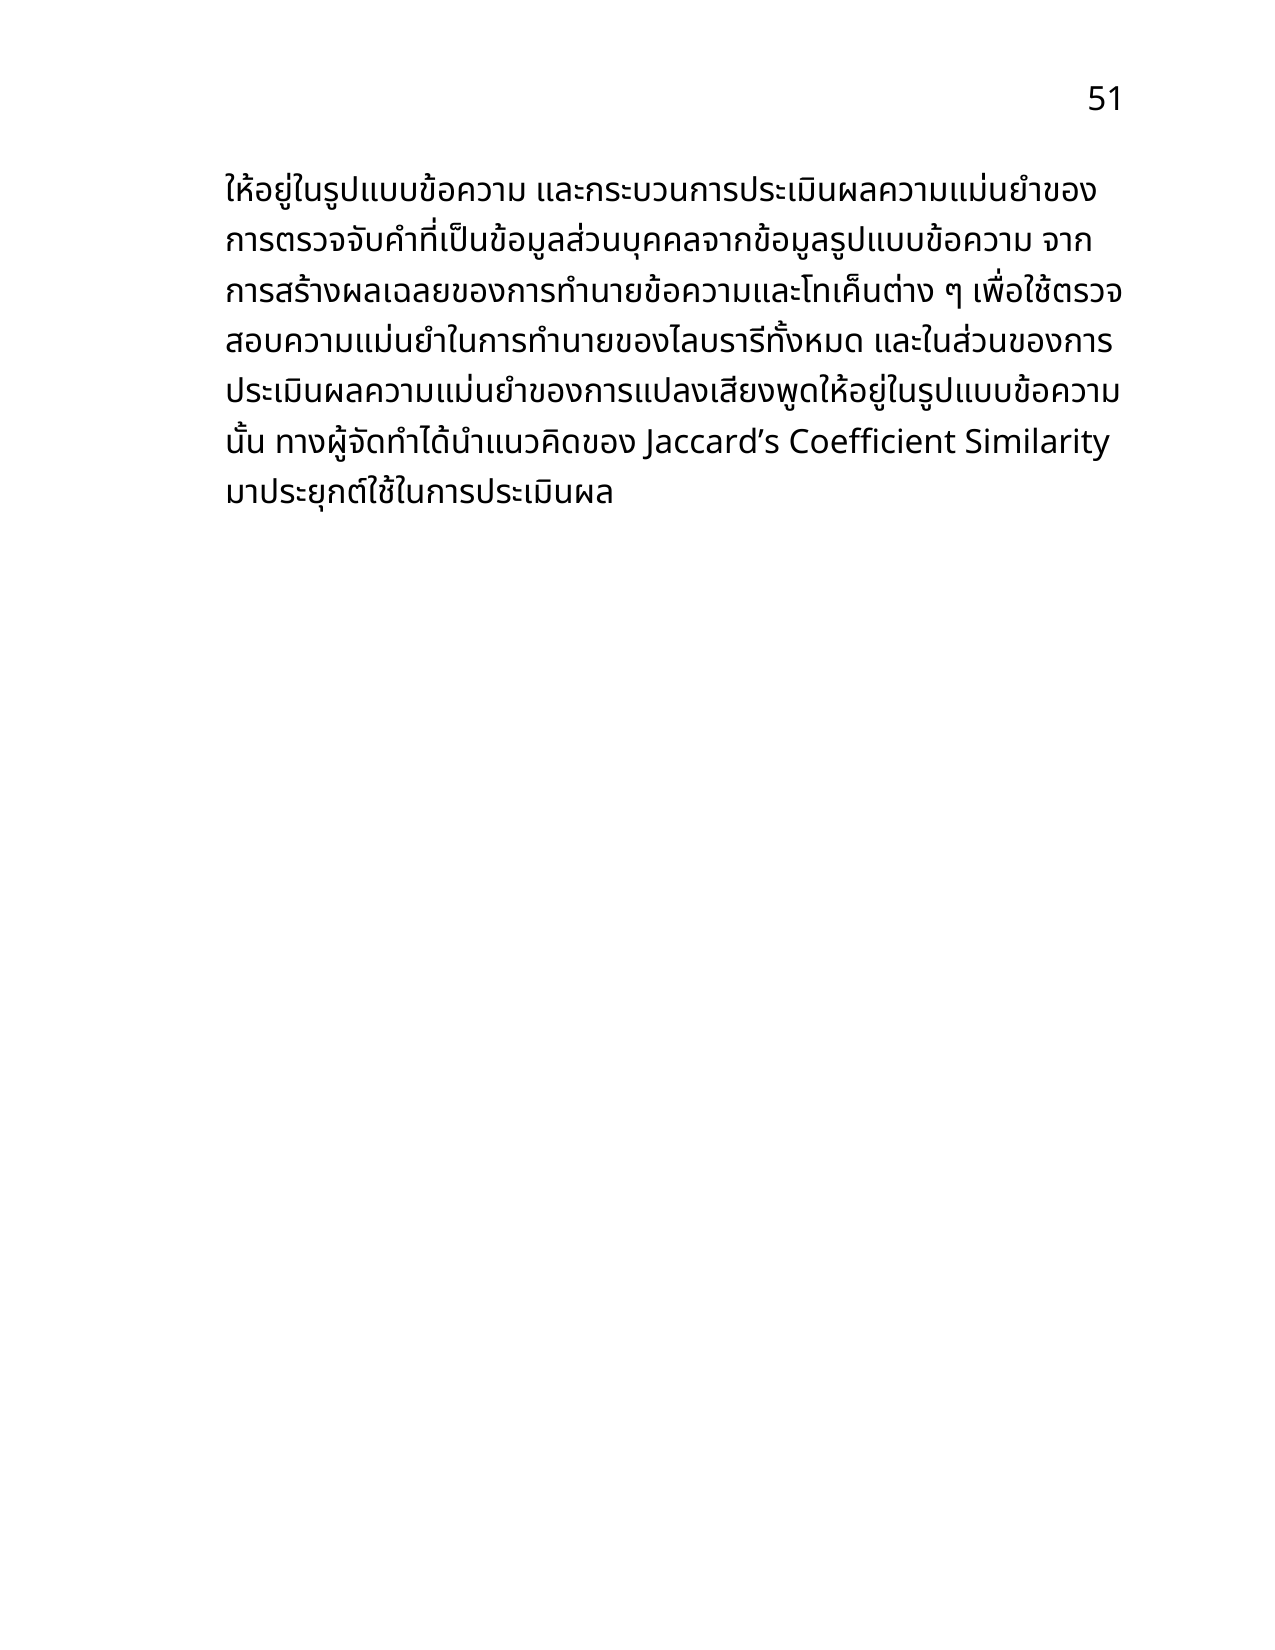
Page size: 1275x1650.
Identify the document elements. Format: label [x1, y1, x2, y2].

text [225, 166, 1125, 519]
